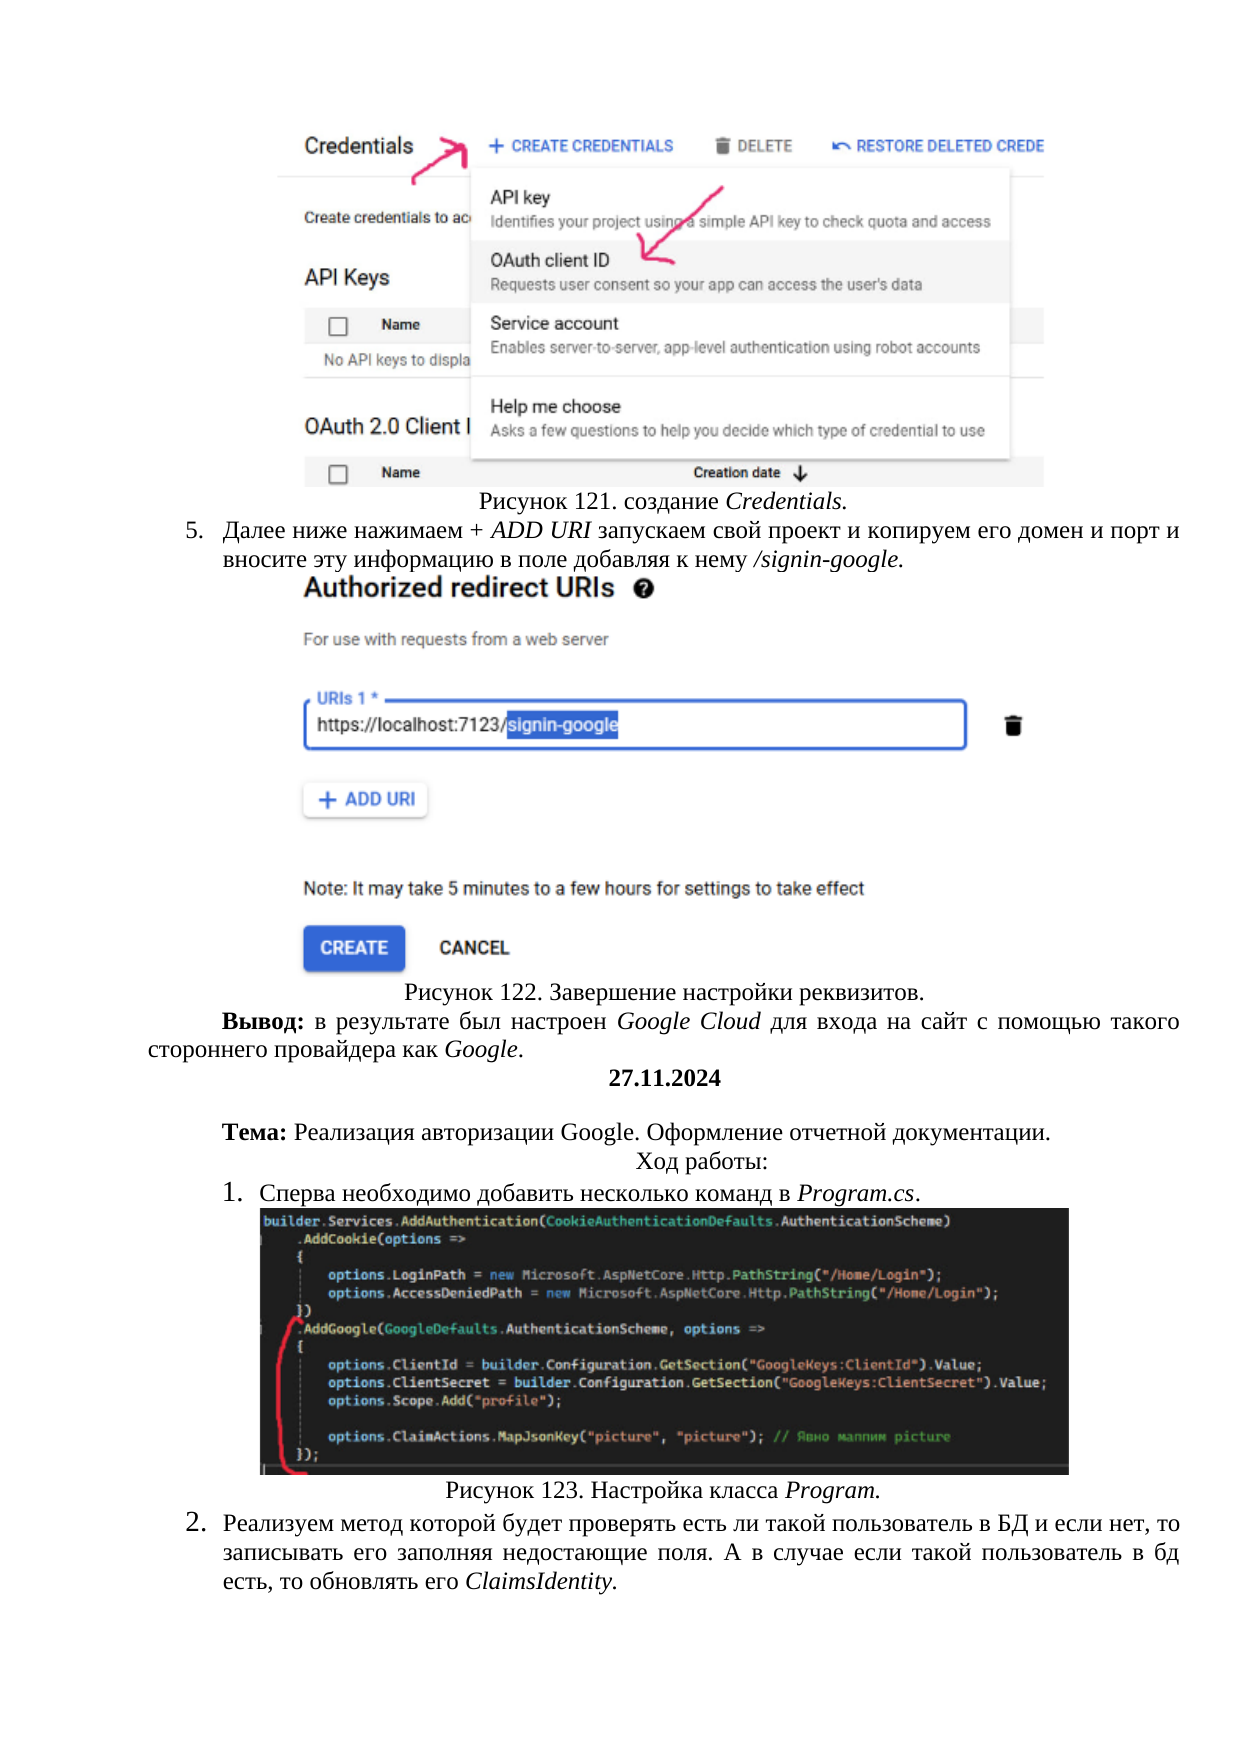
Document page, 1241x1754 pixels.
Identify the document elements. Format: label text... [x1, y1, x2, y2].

text 27.11.2024 [148, 1063, 1181, 1092]
list Сперва необходимо добавить несколько команд в Program.cs. [222, 1174, 1181, 1208]
text Вывод: в результате был настроен Google Cloud для входа на сайт с помощью такого стороннего провайдера как Google. [148, 1006, 1181, 1063]
picture [277, 118, 1052, 487]
text Ход работы: [148, 1146, 1181, 1174]
picture [259, 1208, 1069, 1475]
text Рисунок 123. Настройка класса Program. [148, 1475, 1181, 1504]
text Рисунок 122. Завершение настройки реквизитов. [148, 977, 1181, 1006]
picture [296, 572, 1033, 977]
text Тема: Реализация авторизации Google. Оформление отчетной документации. [148, 1117, 1181, 1146]
list Реализуем метод которой будет проверять есть ли такой пользователь в БД и если нет, то записывать его заполняя недостающие поля. А в случае если такой пользователь в бд есть, то обновлять его ClaimsIdentity. [185, 1504, 1181, 1595]
text Рисунок 121. создание Credentials. [148, 486, 1181, 515]
list Далее ниже нажимаем + ADD URI запускаем свой проект и копируем его домен и порт и вносите эту информацию в поле добавляя к нему /signin-google. [185, 515, 1181, 572]
